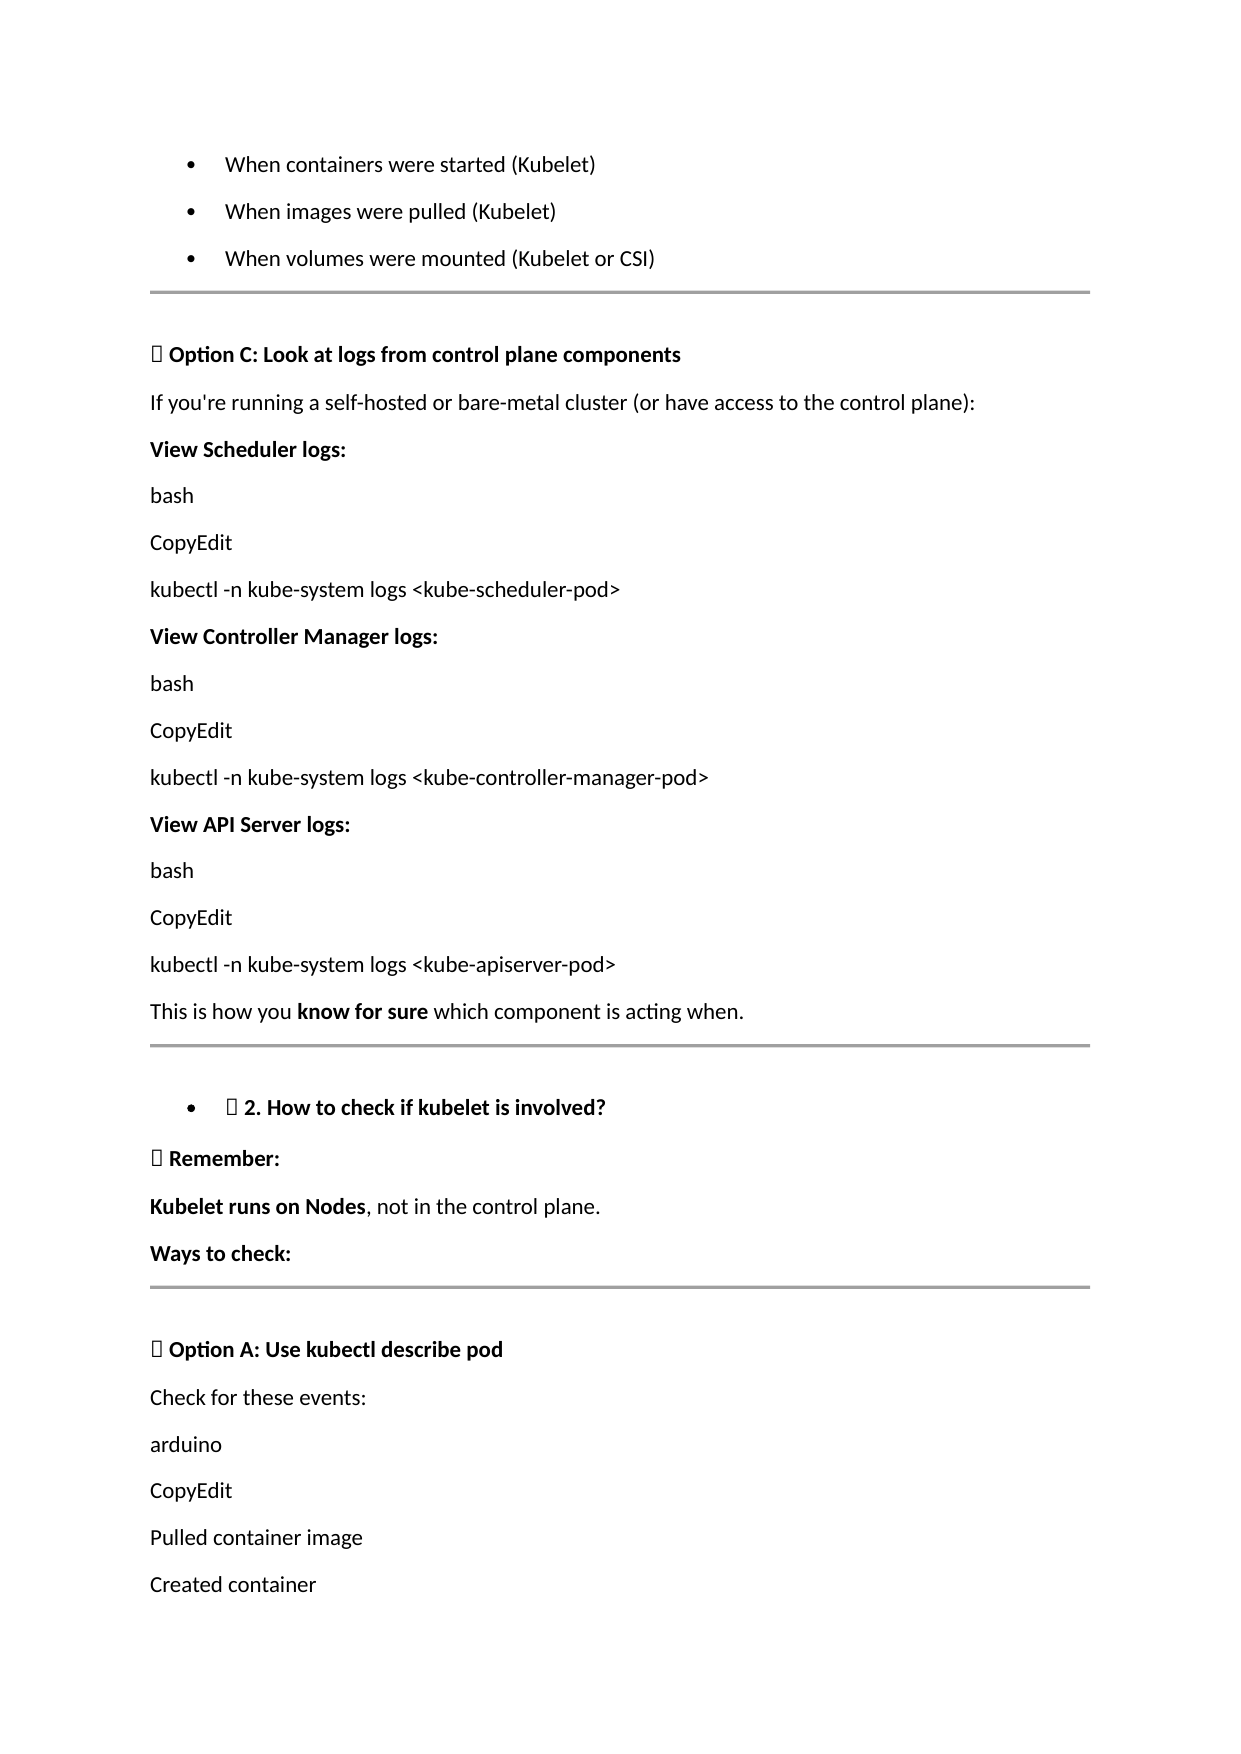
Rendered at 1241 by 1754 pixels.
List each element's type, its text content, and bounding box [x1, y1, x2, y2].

text Kubelet runs on Nodes, not in the control plane. [150, 1192, 1090, 1220]
text CopyEdit [150, 903, 1090, 932]
text kubectl -n kube-system logs <kube-controller-manager-pod> [150, 763, 1090, 791]
text kubectl -n kube-system logs <kube-scheduler-pod> [150, 575, 1090, 603]
list 🧩 2. How to check if kubelet is involved? [187, 1091, 1090, 1122]
text bash [150, 669, 1090, 697]
list When images were pulled (Kubelet) [187, 197, 1090, 225]
text CopyEdit [150, 528, 1090, 557]
list When volumes were mounted (Kubelet or CSI) [187, 244, 1090, 272]
text If you're running a self-hosted or bare-metal cluster (or have access to the control plane): [150, 388, 1090, 416]
text arduino [150, 1430, 1090, 1458]
text Created container [150, 1570, 1090, 1598]
text ✅ Option C: Look at logs from control plane components [150, 337, 1090, 369]
text View Controller Manager logs: [150, 622, 1090, 650]
text This is how you know for sure which component is acting when. [150, 997, 1090, 1025]
list When containers were started (Kubelet) [187, 150, 1090, 178]
text Pulled container image [150, 1523, 1090, 1552]
text 💡 Remember: [150, 1141, 1090, 1173]
text View API Server logs: [150, 810, 1090, 838]
text CopyEdit [150, 716, 1090, 744]
text View Scheduler logs: [150, 435, 1090, 463]
text Check for these events: [150, 1383, 1090, 1411]
text kubectl -n kube-system logs <kube-apiserver-pod> [150, 950, 1090, 978]
text CopyEdit [150, 1477, 1090, 1505]
text bash [150, 857, 1090, 885]
text bash [150, 482, 1090, 510]
text ✅ Option A: Use kubectl describe pod [150, 1332, 1090, 1364]
text Ways to check: [150, 1239, 1090, 1267]
